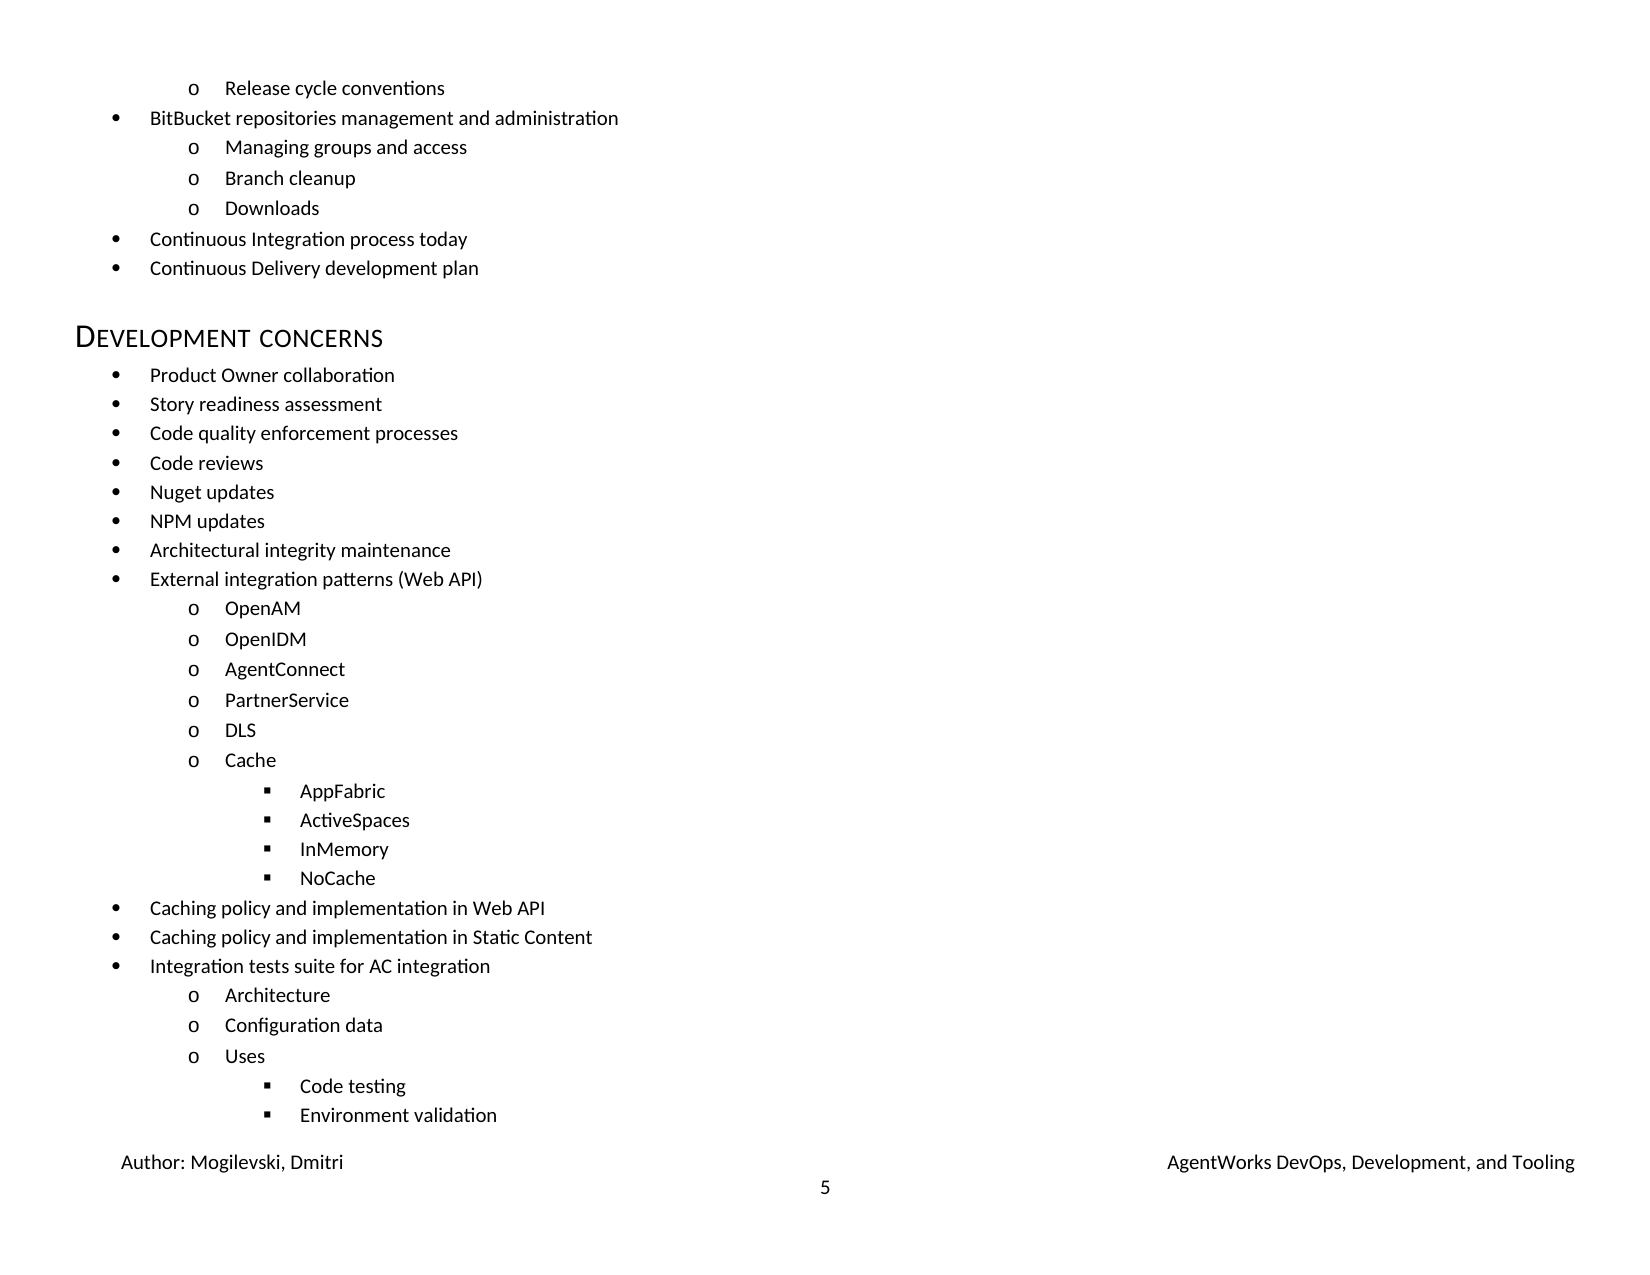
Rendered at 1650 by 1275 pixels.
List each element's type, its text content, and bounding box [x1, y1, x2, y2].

list ActiveSpaces [262, 807, 1575, 833]
list AgentConnect [187, 656, 1575, 683]
list AppFabric [262, 778, 1575, 803]
list Code reviews [112, 450, 1575, 475]
list Branch cleanup [187, 165, 1575, 191]
list Story readiness assessment [112, 391, 1575, 417]
subtitle Development concerns [75, 315, 1575, 356]
list Integration tests suite for AC integration [112, 953, 1575, 978]
list Code quality enforcement processes [112, 421, 1575, 446]
list InMemory [262, 836, 1575, 862]
list Cache [187, 748, 1575, 774]
list Nuget updates [112, 479, 1575, 504]
list Product Owner collaboration [112, 362, 1575, 388]
list Caching policy and implementation in Web API [112, 895, 1575, 920]
list DLS [187, 717, 1575, 744]
list Environment validation [262, 1103, 1575, 1128]
list NoCache [262, 866, 1575, 891]
list Continuous Integration process today [112, 226, 1575, 251]
list Architectural integrity maintenance [112, 537, 1575, 563]
list Caching policy and implementation in Static Content [112, 924, 1575, 949]
list NPM updates [112, 508, 1575, 533]
list Continuous Delivery development plan [112, 255, 1575, 280]
list Downloads [187, 195, 1575, 222]
list Managing groups and access [187, 134, 1575, 161]
list PartnerService [187, 687, 1575, 713]
list External integration patterns (Web API) [112, 566, 1575, 592]
list Configuration data [187, 1013, 1575, 1039]
list Release cycle conventions [187, 75, 1575, 101]
list Code testing [262, 1073, 1575, 1099]
list Uses [187, 1043, 1575, 1069]
list Architecture [187, 982, 1575, 1009]
list OpenAM [187, 596, 1575, 622]
list OpenIDM [187, 626, 1575, 652]
list BitBucket repositories management and administration [112, 105, 1575, 131]
